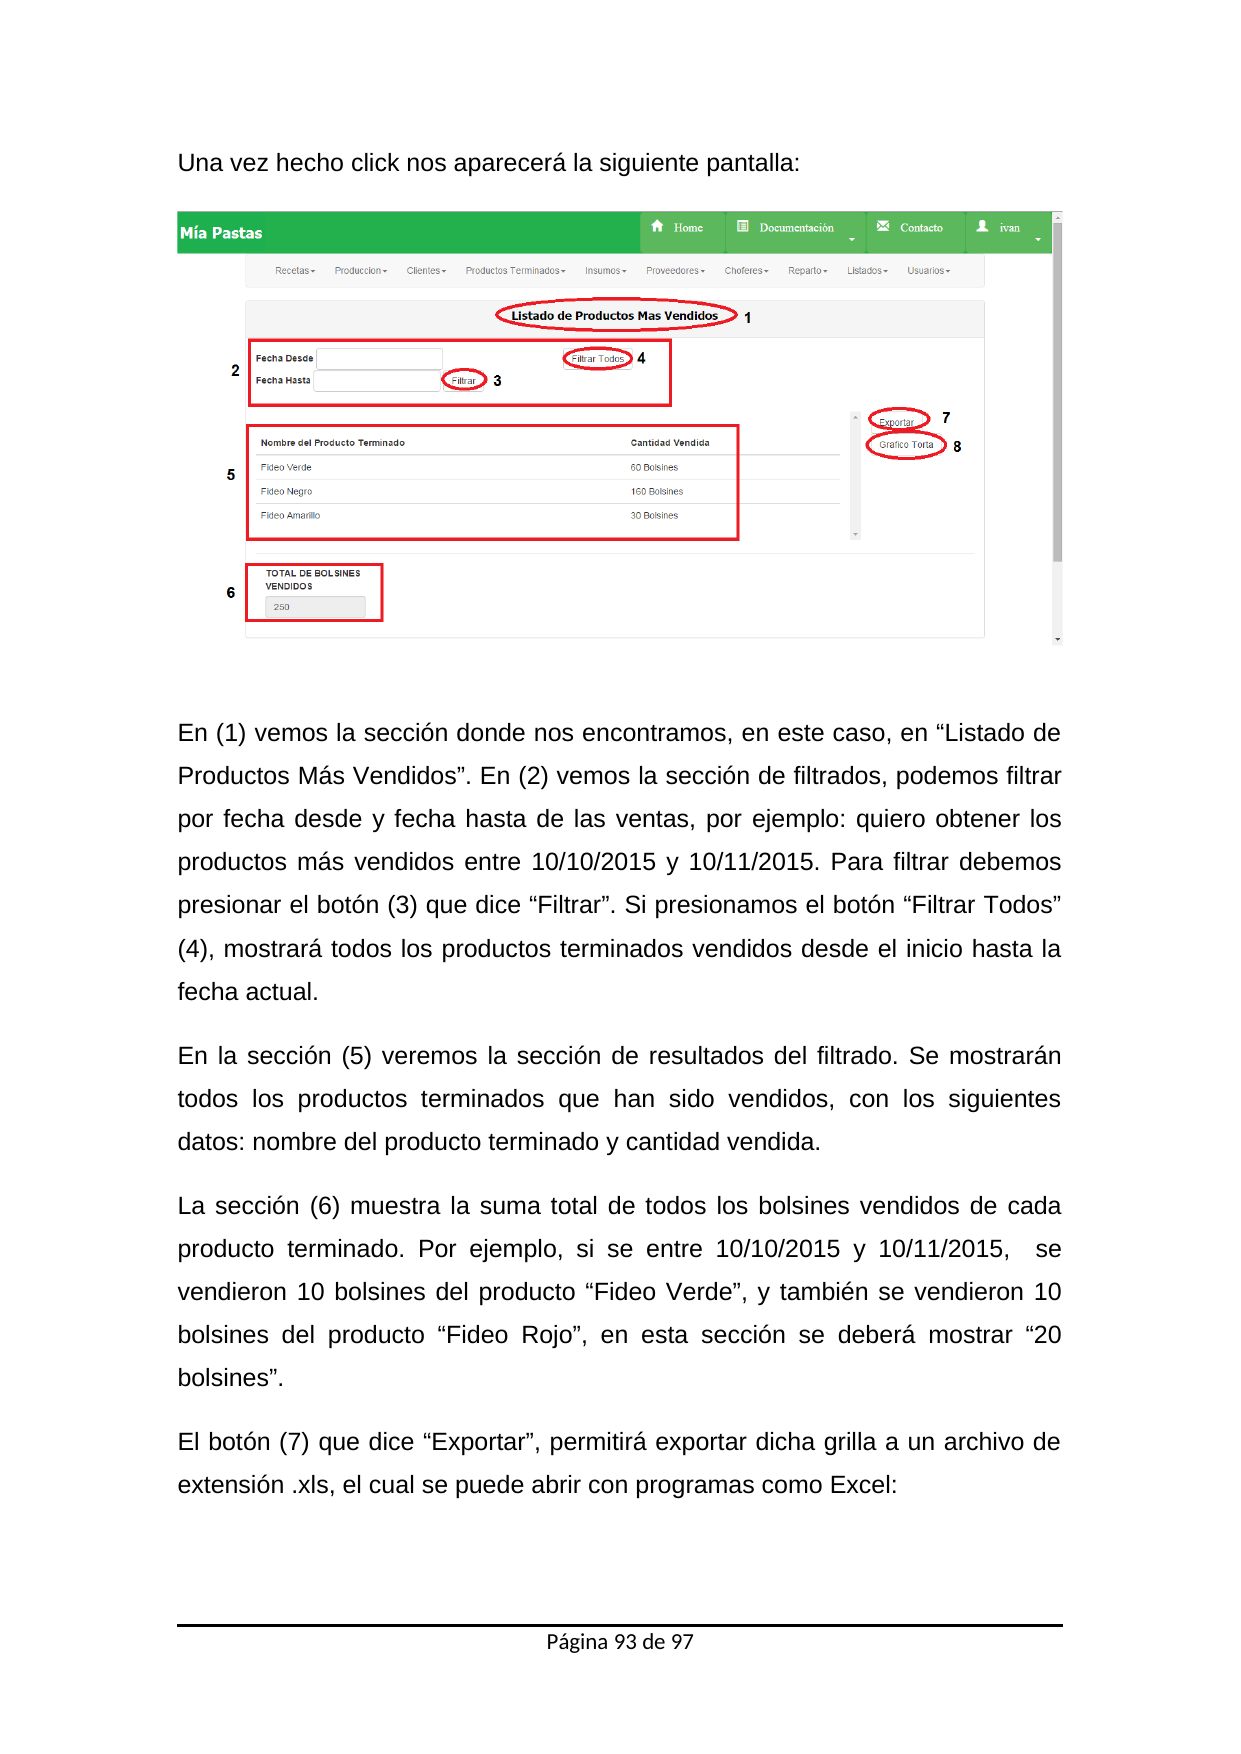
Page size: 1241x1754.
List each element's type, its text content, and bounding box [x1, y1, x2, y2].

text Una vez hecho click nos aparecerá la siguiente pantalla: [177, 148, 1063, 176]
picture [177, 211, 1063, 684]
text En la sección (5) veremos la sección de resultados del filtrado. Se mostrarán todos los productos terminados que han sido vendidos, con los siguientes datos: nombre del producto terminado y cantidad vendida. [177, 1041, 1063, 1156]
text El botón (7) que dice “Exportar”, permitirá exportar dicha grilla a un archivo de extensión .xls, el cual se puede abrir con programas como Excel: [177, 1427, 1063, 1499]
text En (1) vemos la sección donde nos encontramos, en este caso, en “Listado de Productos Más Vendidos”. En (2) vemos la sección de filtrados, podemos filtrar por fecha desde y fecha hasta de las ventas, por ejemplo: quiero obtener los productos más vendidos entre 10/10/2015 y 10/11/2015. Para filtrar debemos presionar el botón (3) que dice “Filtrar”. Si presionamos el botón “Filtrar Todos” (4), mostrará todos los productos terminados vendidos desde el inicio hasta la fecha actual. [177, 718, 1063, 1006]
text La sección (6) muestra la suma total de todos los bolsines vendidos de cada producto terminado. Por ejemplo, si se entre 10/10/2015 y 10/11/2015, se vendieron 10 bolsines del producto “Fideo Verde”, y también se vendieron 10 bolsines del producto “Fideo Rojo”, en esta sección se deberá mostrar “20 bolsines”. [177, 1191, 1063, 1392]
